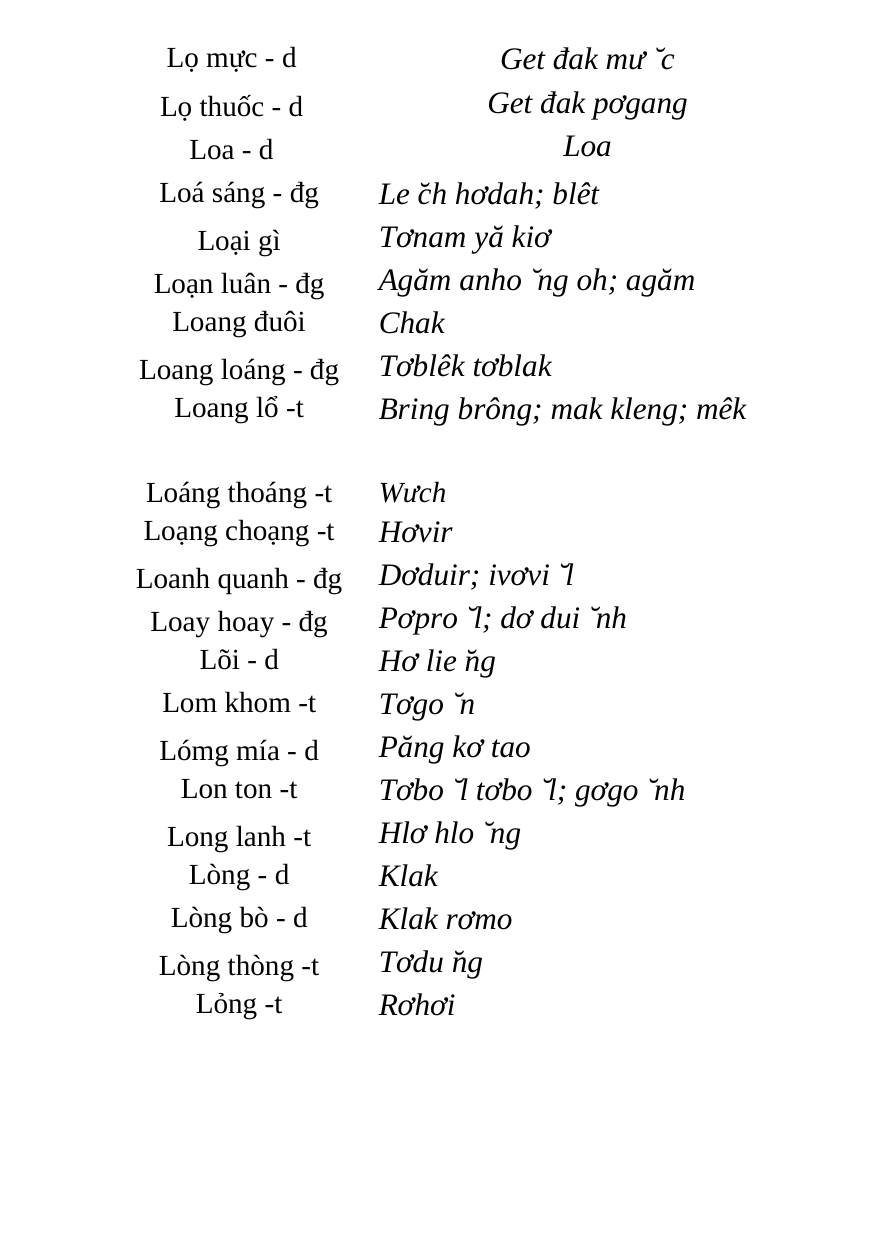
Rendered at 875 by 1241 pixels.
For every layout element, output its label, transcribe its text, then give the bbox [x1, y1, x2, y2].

table_cell Rơhơi [367, 986, 763, 1029]
table_cell Tơgo ̆ n [367, 685, 763, 728]
table_cell Loa [356, 127, 767, 170]
table_cell Loang lổ -t [111, 390, 367, 470]
table_cell Loang đuôi [111, 304, 367, 347]
table_cell Lỏng -t [111, 986, 367, 1029]
table_cell Tơdu ̆ng [367, 943, 763, 986]
table_cell Tơnam yă kiơ [367, 218, 763, 261]
table_cell Klak [367, 857, 763, 900]
table_cell Lon ton -t [111, 771, 367, 814]
table_cell Lòng thòng -t [111, 943, 367, 986]
table_cell Pơpro ̆ l; dơ dui ̆ nh [367, 599, 763, 642]
table_cell Hlơ hlo ̆ ng [367, 814, 763, 857]
table_cell Loay hoay - đg [111, 599, 367, 642]
table_cell Lom khom -t [111, 685, 367, 728]
table_cell Chak [367, 304, 763, 347]
table_cell Hơvir [367, 513, 763, 556]
table_cell Wưch [367, 470, 763, 513]
table_header Le ̆ch hơdah; blêt [367, 175, 763, 218]
table_cell Hơ lie ̆ng [367, 642, 763, 685]
table_cell Bring brông; mak kleng; mêk [367, 390, 763, 470]
table_cell Get đak mư ̆ c [356, 41, 767, 83]
table_cell Lómg mía - d [111, 728, 367, 771]
table_cell Loáng thoáng -t [111, 470, 367, 513]
table_header Loá sáng - đg [111, 175, 367, 218]
table_cell Tơbo ̆ l tơbo ̆ l; gơgo ̆ nh [367, 771, 763, 814]
table_cell Lõi - d [111, 642, 367, 685]
table_cell Loạn luân - đg [111, 261, 367, 304]
table_cell Păng kơ tao [367, 728, 763, 771]
table_cell Lọ thuốc - d [107, 84, 356, 127]
table_cell Get đak pơgang [356, 84, 767, 127]
table_cell Lòng - d [111, 857, 367, 900]
table_cell Agăm anho ̆ ng oh; agăm [367, 261, 763, 304]
table_cell Lòng bò - d [111, 900, 367, 943]
table_cell Loa - d [107, 127, 356, 170]
table_cell Klak rơmo [367, 900, 763, 943]
table_cell Loang loáng - đg [111, 347, 367, 390]
table_cell Lọ mực - d [107, 41, 356, 83]
table_cell Loại gì [111, 218, 367, 261]
table_cell Tơblêk tơblak [367, 347, 763, 390]
table_cell Dơduir; ivơvi ̆ l [367, 556, 763, 599]
table_cell Loạng choạng -t [111, 513, 367, 556]
table_cell Loanh quanh - đg [111, 556, 367, 599]
table_cell Long lanh -t [111, 814, 367, 857]
